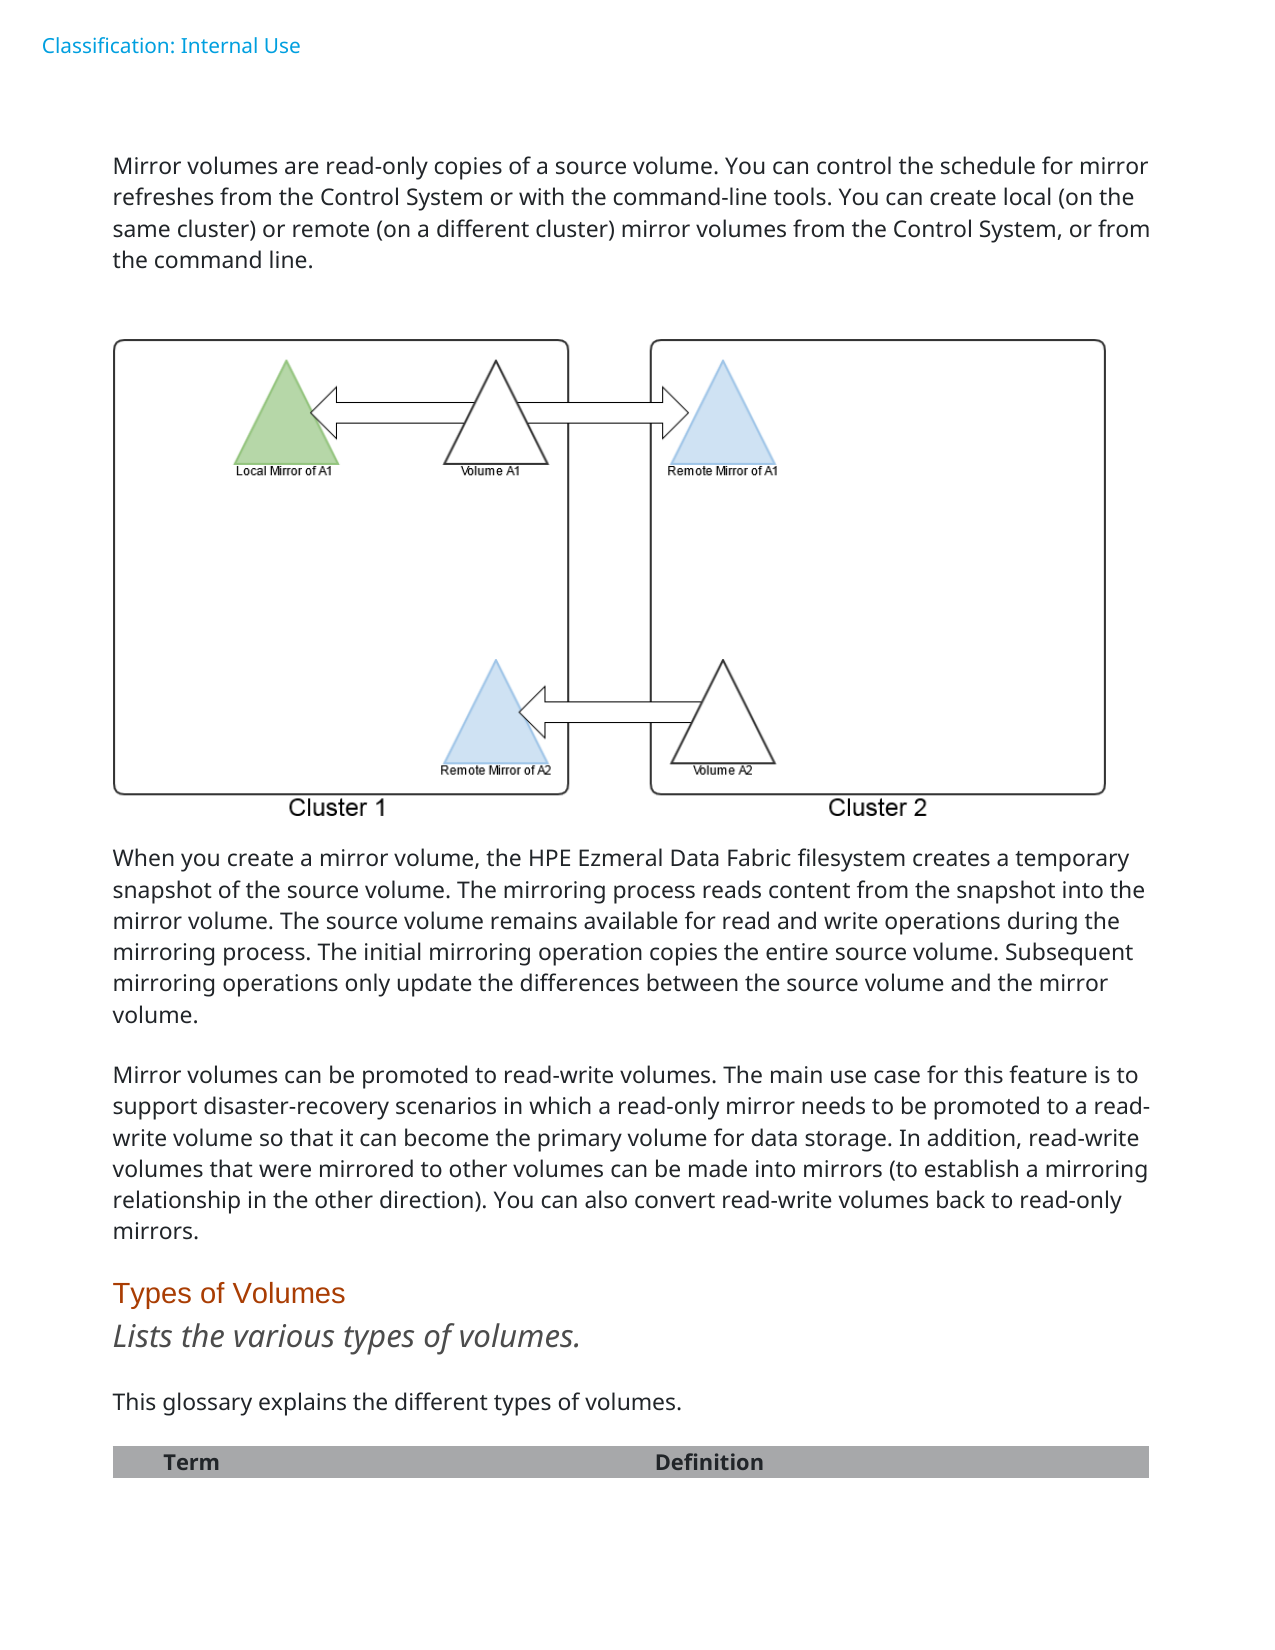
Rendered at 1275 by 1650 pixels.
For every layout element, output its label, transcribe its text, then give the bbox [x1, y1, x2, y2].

text Lists the various types of volumes. [112, 1314, 1162, 1357]
subtitle Types of Volumes [112, 1276, 1162, 1309]
text Mirror volumes are read-only copies of a source volume. You can control the schedule for mirror refreshes from the Control System or with the command-line tools. You can create local (on the same cluster) or remote (on a different cluster) mirror volumes from the Control System, or from the command line. [112, 150, 1162, 275]
text When you create a mirror volume, the HPE Ezmeral Data Fabric filesystem creates a temporary snapshot of the source volume. The mirroring process reads content from the snapshot into the mirror volume. The source volume remains available for read and write operations during the mirroring process. The initial mirroring operation copies the entire source volume. Subsequent mirroring operations only update the differences between the source volume and the mirror volume. [112, 842, 1162, 1030]
picture [112, 338, 1107, 817]
text This glossary explains the different types of volumes. [112, 1386, 1162, 1417]
text Mirror volumes can be promoted to read-write volumes. The main use case for this feature is to support disaster-recovery scenarios in which a read-only mirror needs to be promoted to a read-write volume so that it can become the primary volume for data storage. In addition, read-write volumes that were mirrored to other volumes can be made into mirrors (to establish a mirroring relationship in the other direction). You can also convert read-write volumes back to read-only mirrors. [112, 1059, 1162, 1246]
table_header Definition [271, 1448, 1148, 1477]
table_header Term [114, 1448, 270, 1477]
